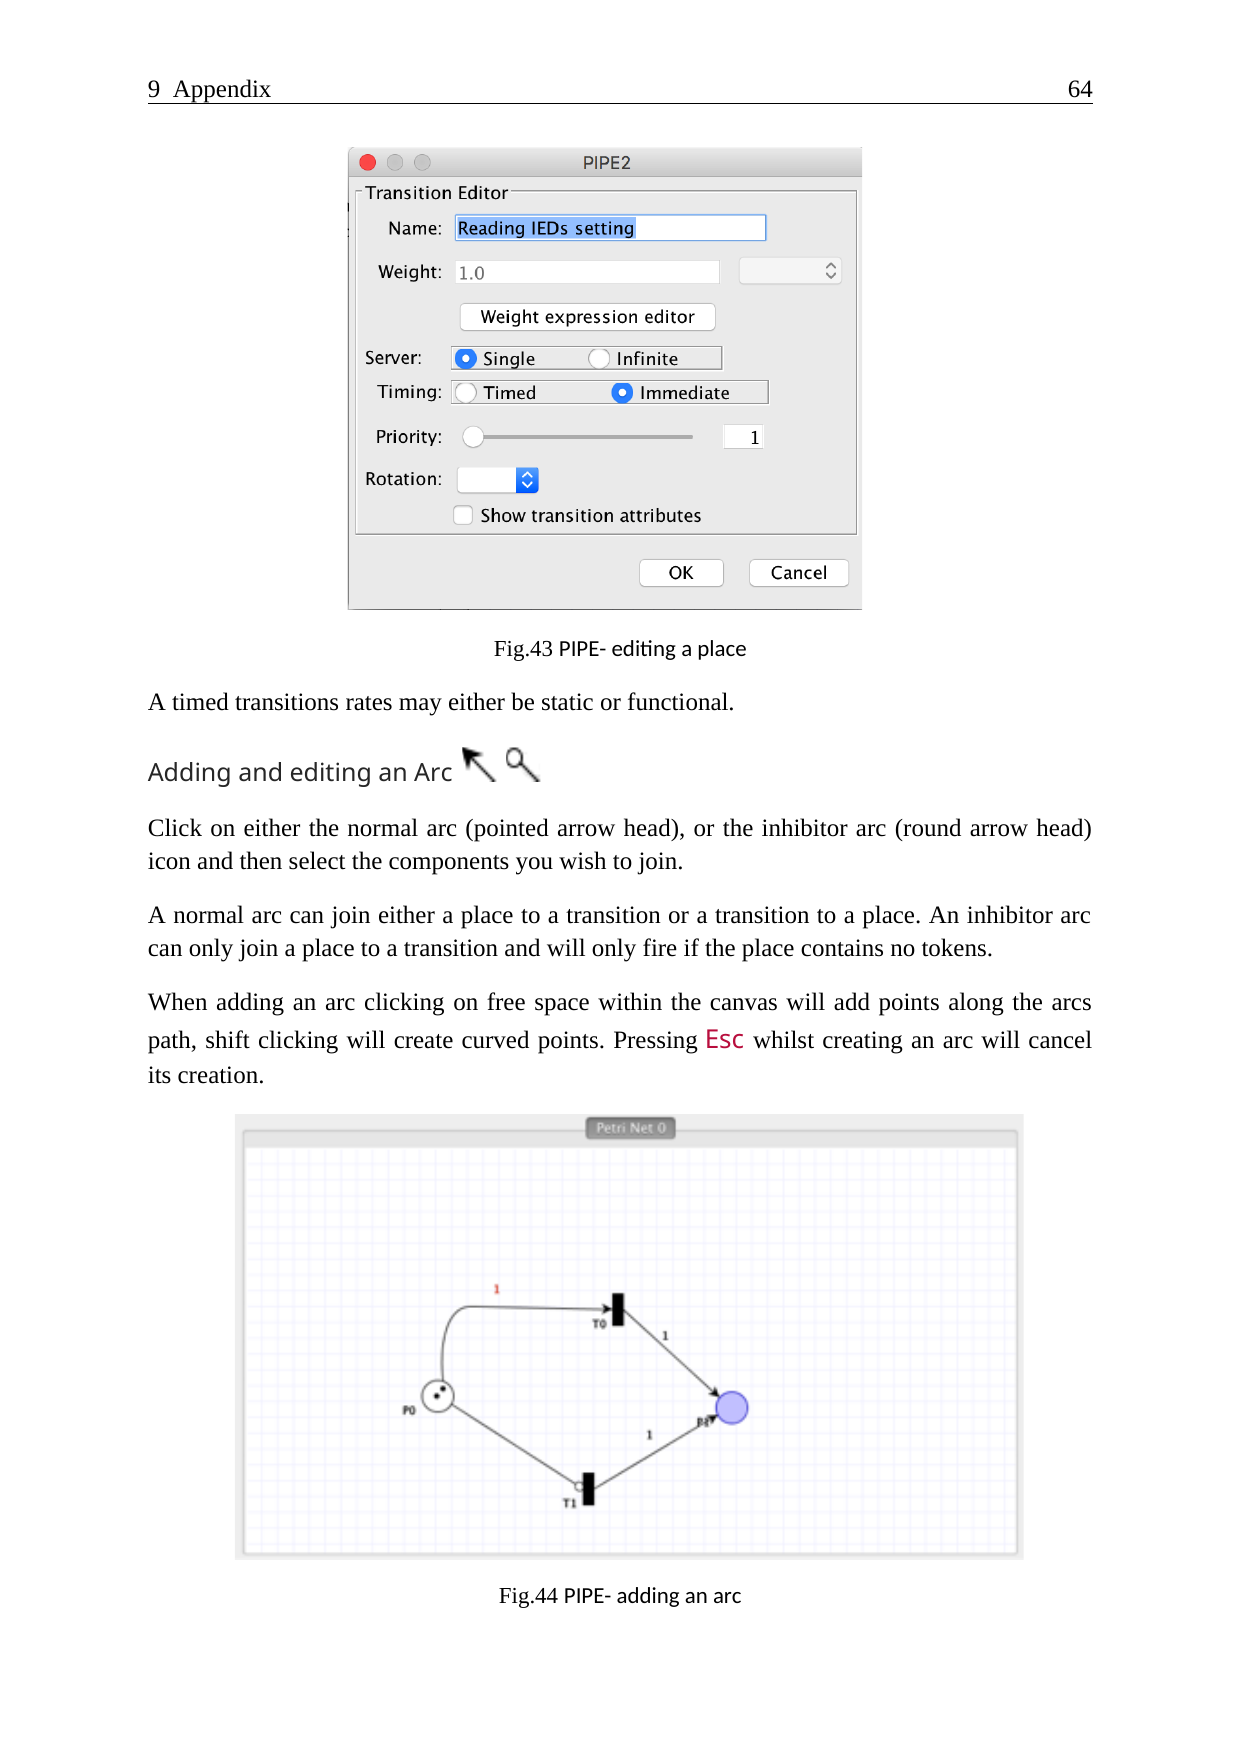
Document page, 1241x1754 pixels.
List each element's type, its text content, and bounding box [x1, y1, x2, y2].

picture [462, 747, 497, 782]
text A normal arc can join either a place to a transition or a transition to a place. An inhibitor arc can only join a place to a transition and will only fire if the place contains no tokens. [148, 900, 1093, 962]
text Fig.44 PIPE- adding an arc [148, 1581, 1093, 1609]
picture [506, 747, 541, 782]
text Fig.43 PIPE- editing a place [148, 634, 1093, 662]
text When adding an arc clicking on free space within the canvas will add points along the arcs path, shift clicking will create curved points. Pressing Esc whilst creating an arc will cancel its creation. [148, 987, 1093, 1089]
text A timed transitions rates may either be static or functional. [148, 687, 1093, 716]
text Click on either the normal arc (pointed arrow head), or the inhibitor arc (round arrow head) icon and then select the components you wish to join. [148, 813, 1093, 875]
text Adding and editing an Arc [148, 741, 1093, 792]
picture [234, 1114, 1024, 1560]
picture [347, 147, 863, 610]
